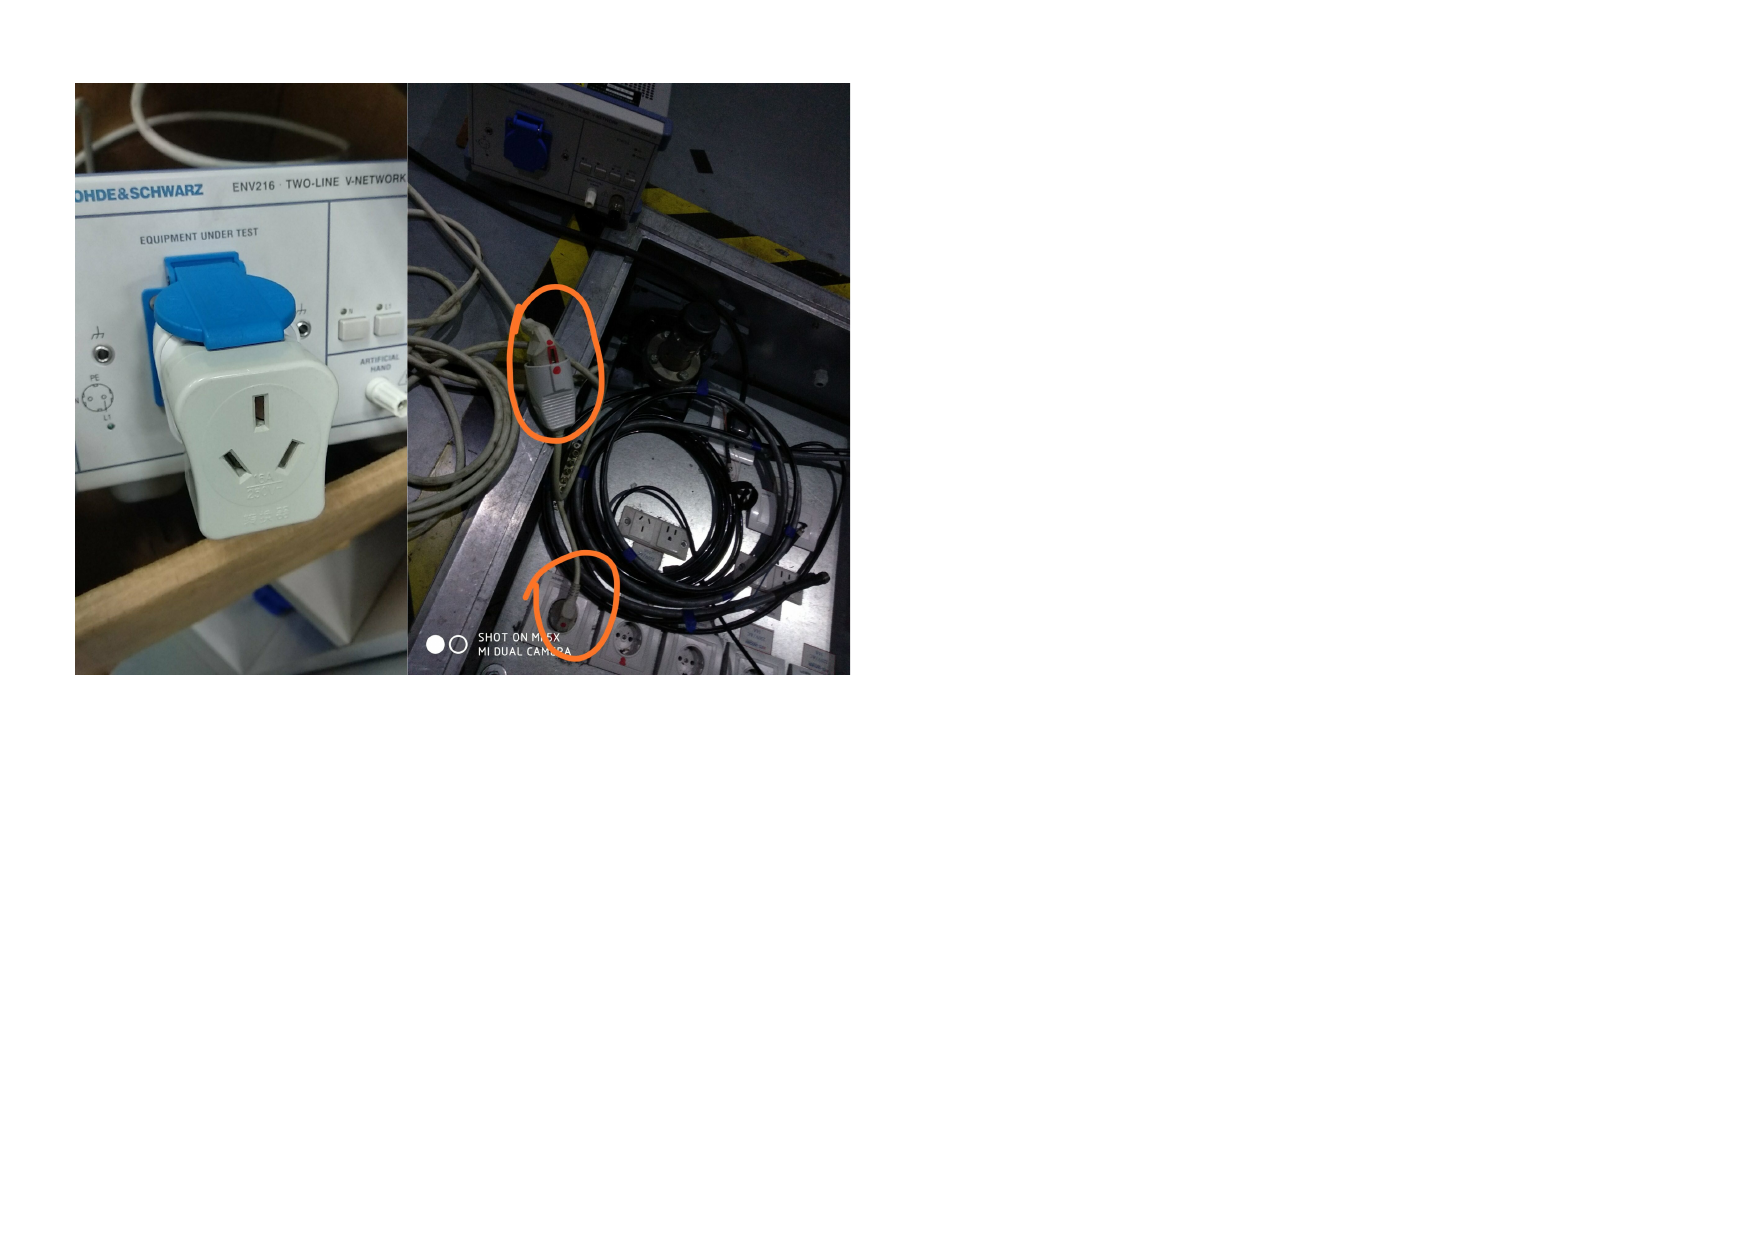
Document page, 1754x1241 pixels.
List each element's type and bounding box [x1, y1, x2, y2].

picture [75, 83, 851, 675]
